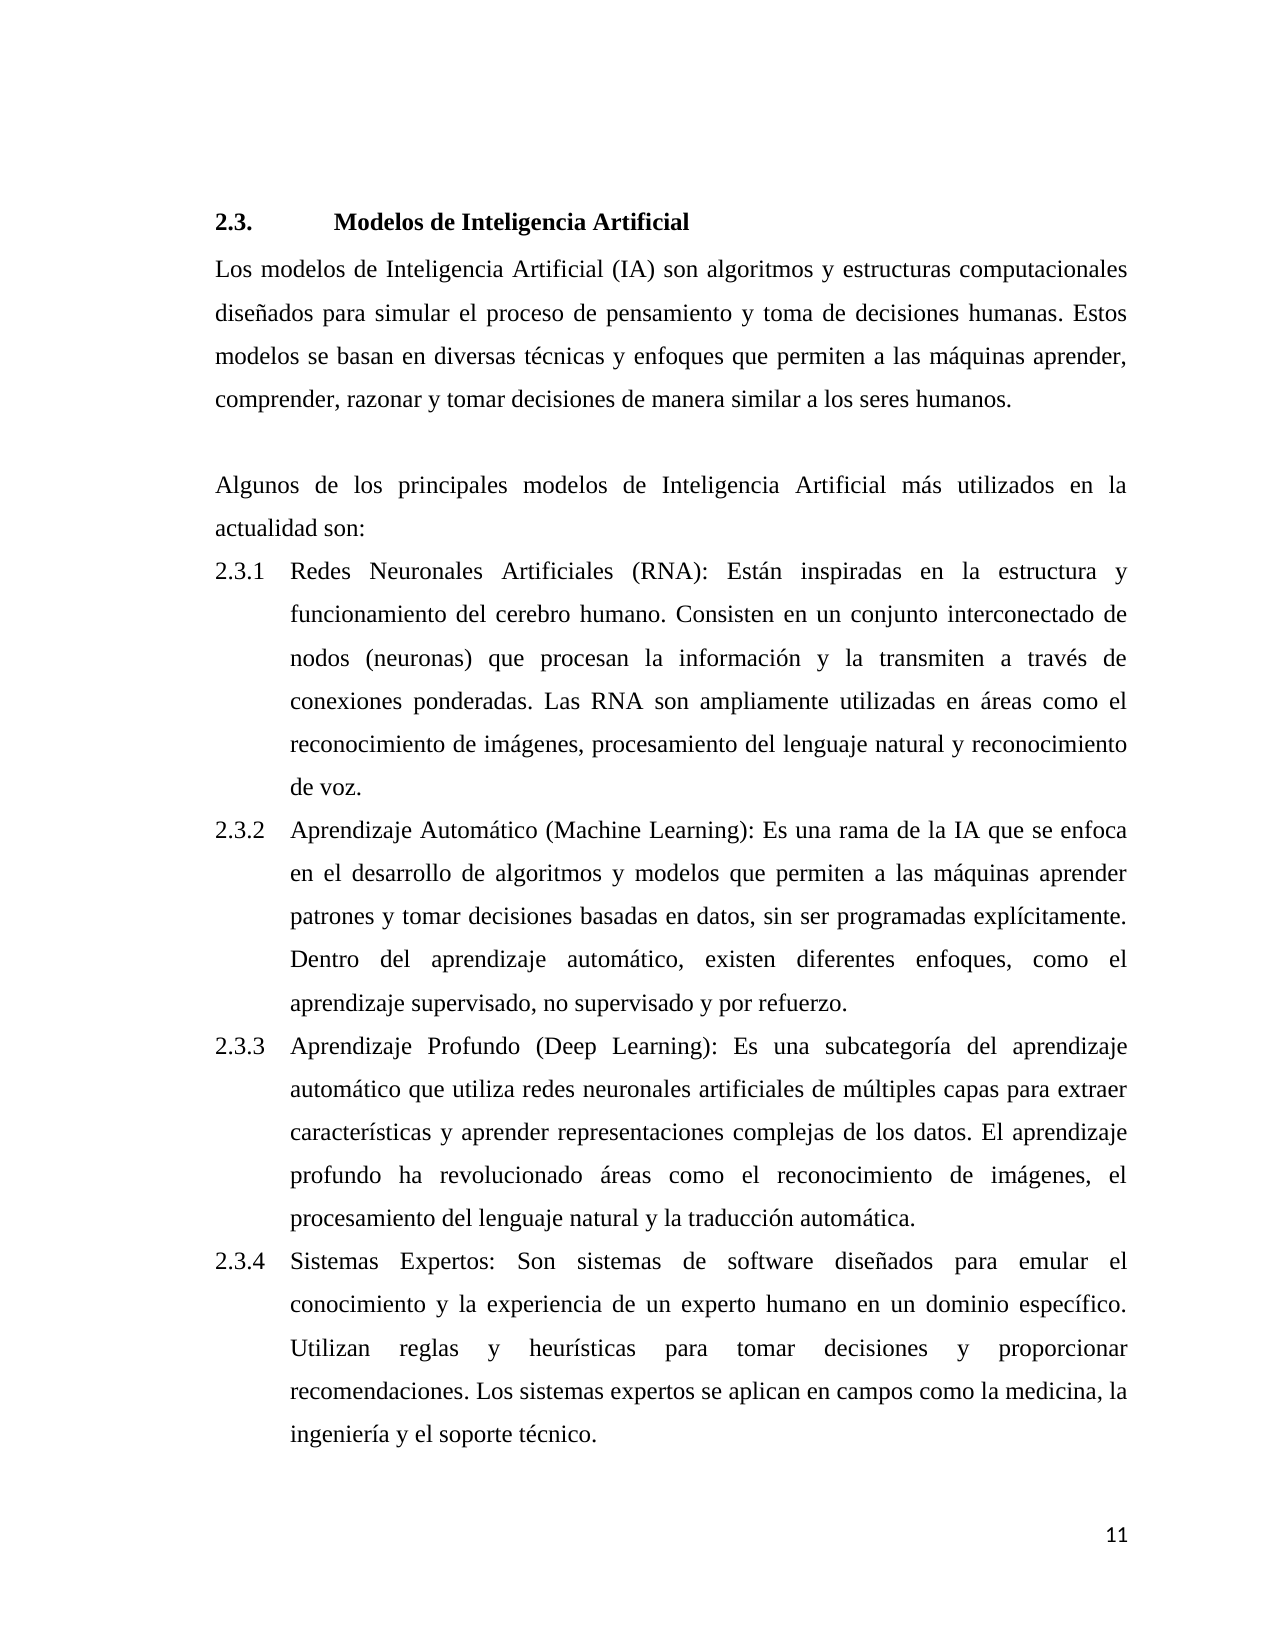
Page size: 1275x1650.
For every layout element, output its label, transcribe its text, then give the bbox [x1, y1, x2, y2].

list Sistemas Expertos: Son sistemas de software diseñados para emular el conocimiento y la experiencia de un experto humano en un dominio específico. Utilizan reglas y heurísticas para tomar decisiones y proporcionar recomendaciones. Los sistemas expertos se aplican en campos como la medicina, la ingeniería y el soporte técnico. [215, 1246, 1128, 1448]
list Los modelos de Inteligencia Artificial (IA) son algoritmos y estructuras computacionales diseñados para simular el proceso de pensamiento y toma de decisiones humanas. Estos modelos se basan en diversas técnicas y enfoques que permiten a las máquinas aprender, comprender, razonar y tomar decisiones de manera similar a los seres humanos. [215, 254, 1128, 413]
list Redes Neuronales Artificiales (RNA): Están inspiradas en la estructura y funcionamiento del cerebro humano. Consisten en un conjunto interconectado de nodos (neuronas) que procesan la información y la transmiten a través de conexiones ponderadas. Las RNA son ampliamente utilizadas en áreas como el reconocimiento de imágenes, procesamiento del lenguaje natural y reconocimiento de voz. [215, 556, 1128, 801]
list Aprendizaje Profundo (Deep Learning): Es una subcategoría del aprendizaje automático que utiliza redes neuronales artificiales de múltiples capas para extraer características y aprender representaciones complejas de los datos. El aprendizaje profundo ha revolucionado áreas como el reconocimiento de imágenes, el procesamiento del lenguaje natural y la traducción automática. [215, 1031, 1128, 1232]
subtitle Modelos de Inteligencia Artificial [215, 207, 1128, 236]
list Algunos de los principales modelos de Inteligencia Artificial más utilizados en la actualidad son: [215, 470, 1128, 542]
list Aprendizaje Automático (Machine Learning): Es una rama de la IA que se enfoca en el desarrollo de algoritmos y modelos que permiten a las máquinas aprender patrones y tomar decisiones basadas en datos, sin ser programadas explícitamente. Dentro del aprendizaje automático, existen diferentes enfoques, como el aprendizaje supervisado, no supervisado y por refuerzo. [215, 815, 1128, 1016]
